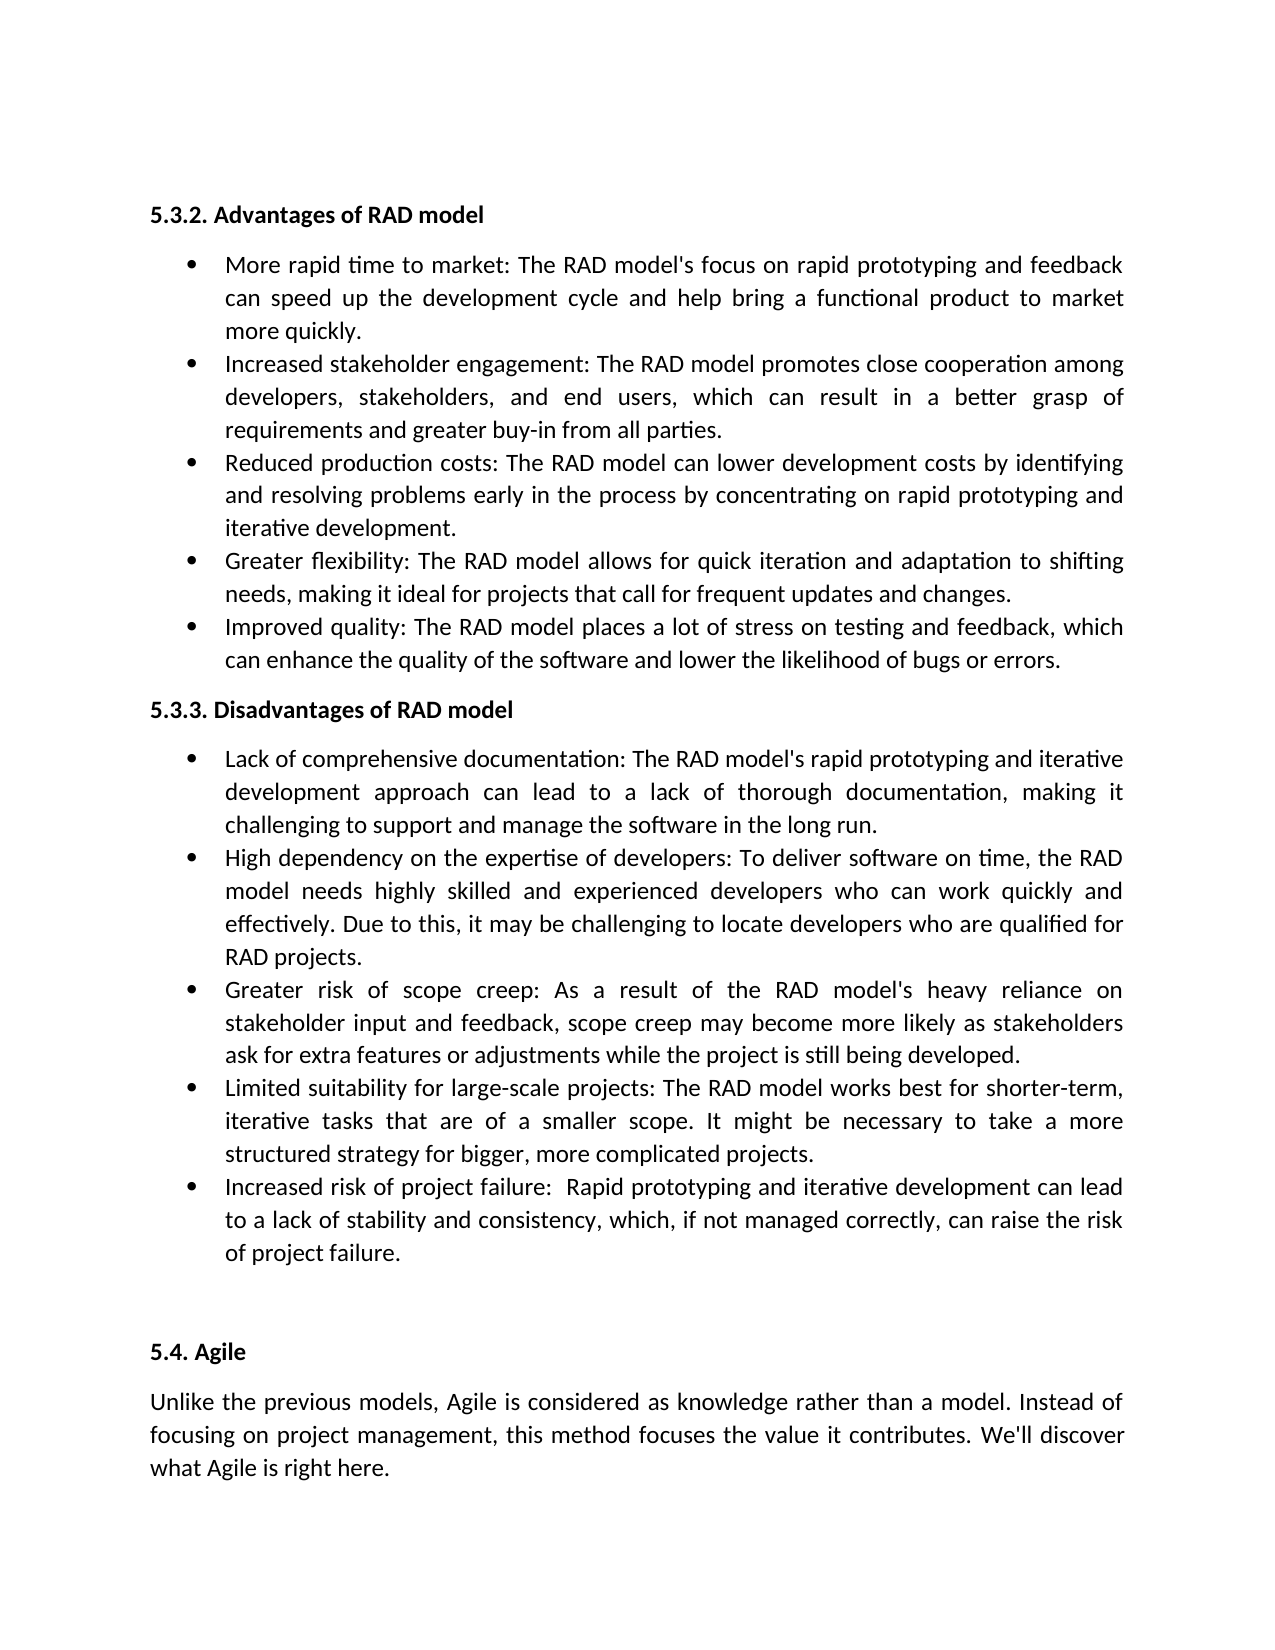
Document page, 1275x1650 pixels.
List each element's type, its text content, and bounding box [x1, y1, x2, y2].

list Improved quality: The RAD model places a lot of stress on testing and feedback, which can enhance the quality of the software and lower the likelihood of bugs or errors. [187, 611, 1125, 675]
list Increased stakeholder engagement: The RAD model promotes close cooperation among developers, stakeholders, and end users, which can result in a better grasp of requirements and greater buy-in from all parties. [187, 348, 1125, 444]
list Greater flexibility: The RAD model allows for quick iteration and adaptation to shifting needs, making it ideal for projects that call for frequent updates and changes. [187, 545, 1125, 609]
text Unlike the previous models, Agile is considered as knowledge rather than a model. Instead of focusing on project management, this method focuses the value it contributes. We'll discover what Agile is right here. [150, 1386, 1125, 1482]
text 5.3.2. Advantages of RAD model [150, 199, 1125, 230]
list Lack of comprehensive documentation: The RAD model's rapid prototyping and iterative development approach can lead to a lack of thorough documentation, making it challenging to support and manage the software in the long run. [187, 743, 1125, 840]
list Reduced production costs: The RAD model can lower development costs by identifying and resolving problems early in the process by concentrating on rapid prototyping and iterative development. [187, 447, 1125, 543]
list More rapid time to market: The RAD model's focus on rapid prototyping and feedback can speed up the development cycle and help bring a functional product to market more quickly. [187, 249, 1125, 346]
list Increased risk of project failure: Rapid prototyping and iterative development can lead to a lack of stability and consistency, which, if not managed correctly, can raise the risk of project failure. [187, 1171, 1125, 1268]
list Limited suitability for large-scale projects: The RAD model works best for shorter-term, iterative tasks that are of a smaller scope. It might be necessary to take a more structured strategy for bigger, more complicated projects. [187, 1072, 1125, 1169]
text 5.4. Agile [150, 1336, 1125, 1367]
list Greater risk of scope creep: As a result of the RAD model's heavy reliance on stakeholder input and feedback, scope creep may become more likely as stakeholders ask for extra features or adjustments while the project is still being developed. [187, 974, 1125, 1070]
list High dependency on the expertise of developers: To deliver software on time, the RAD model needs highly skilled and experienced developers who can work quickly and effectively. Due to this, it may be challenging to locate developers who are qualified for RAD projects. [187, 842, 1125, 971]
text 5.3.3. Disadvantages of RAD model [150, 694, 1125, 724]
